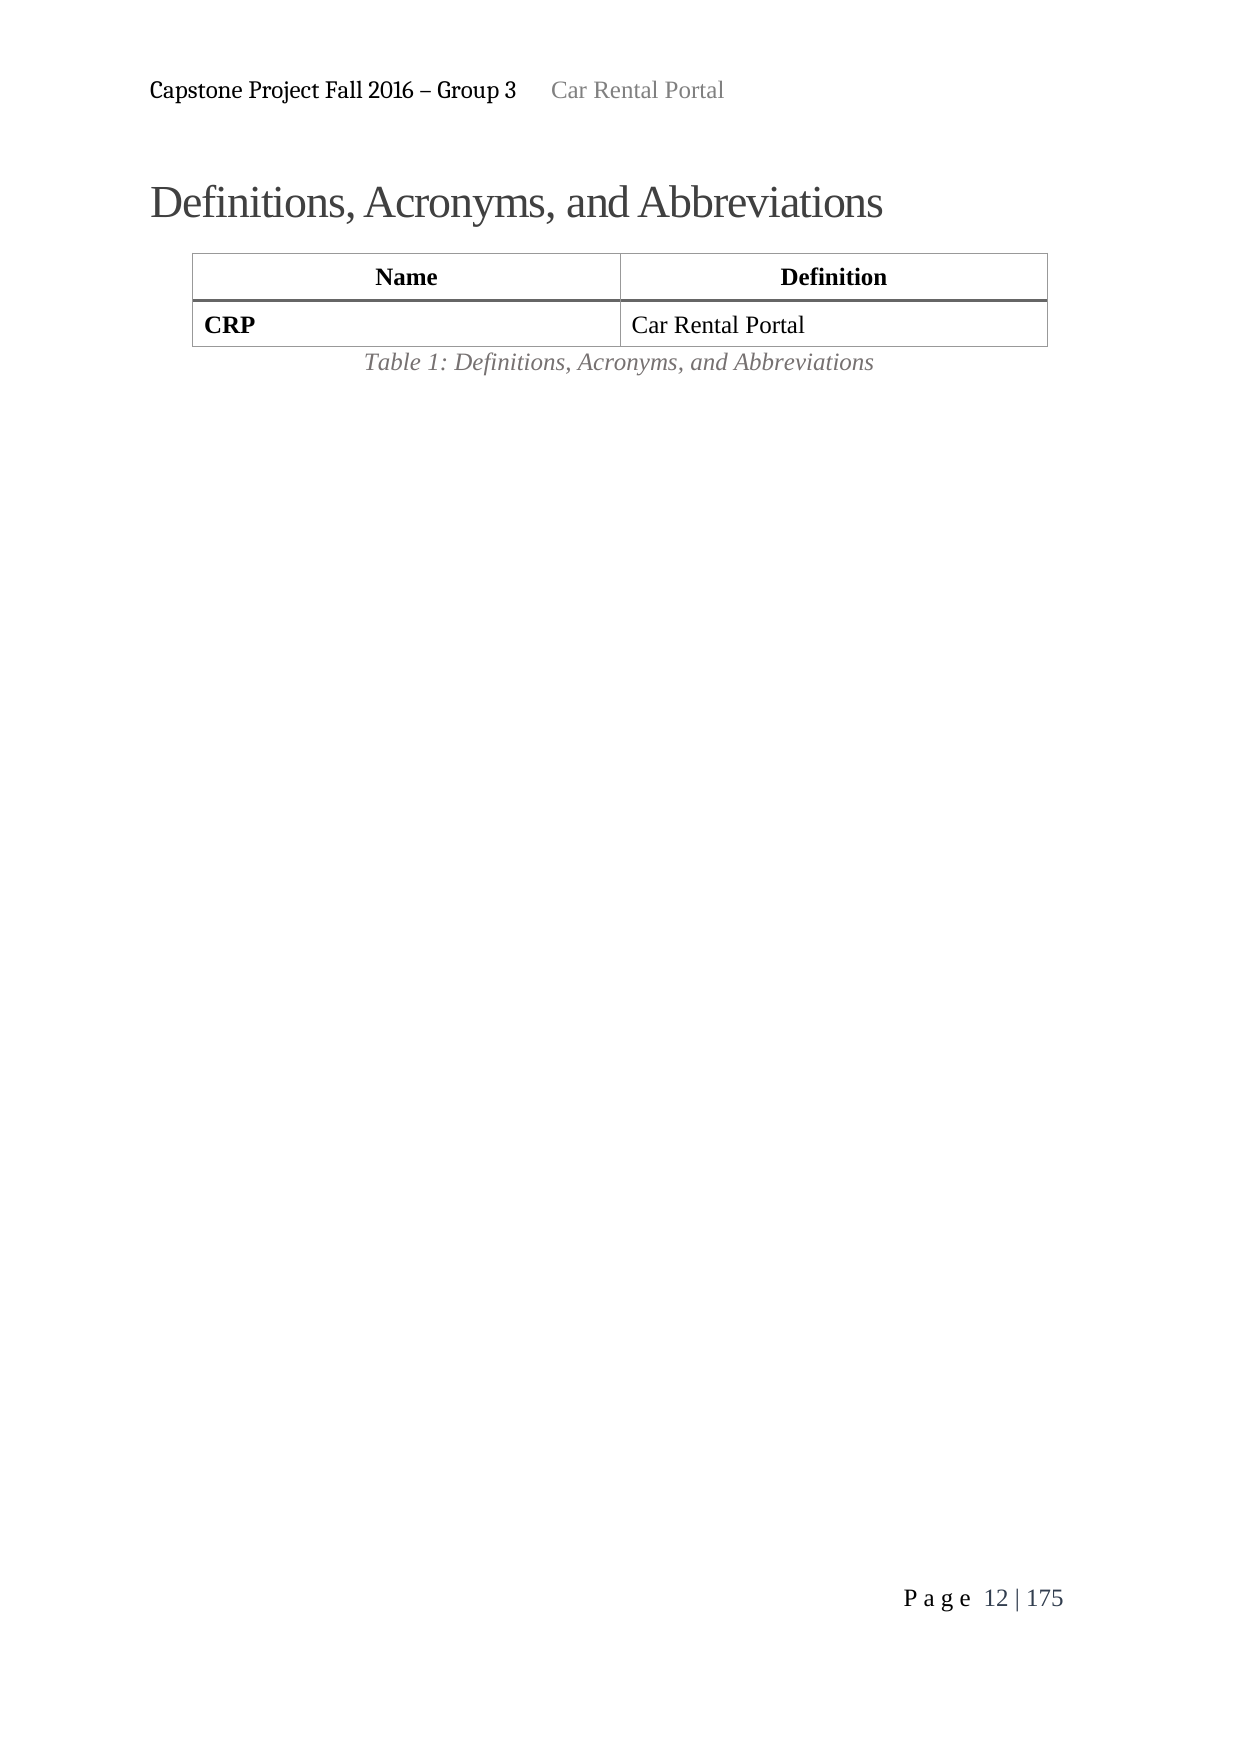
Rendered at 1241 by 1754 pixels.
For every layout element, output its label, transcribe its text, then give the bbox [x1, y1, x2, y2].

table_header Name [193, 254, 620, 299]
text Table 1: Definitions, Acronyms, and Abbreviations [150, 347, 1090, 376]
table_cell CRP [193, 302, 620, 346]
table_header Definition [621, 254, 1047, 299]
table_cell Car Rental Portal [621, 302, 1047, 346]
title Definitions, Acronyms, and Abbreviations [150, 175, 1090, 228]
